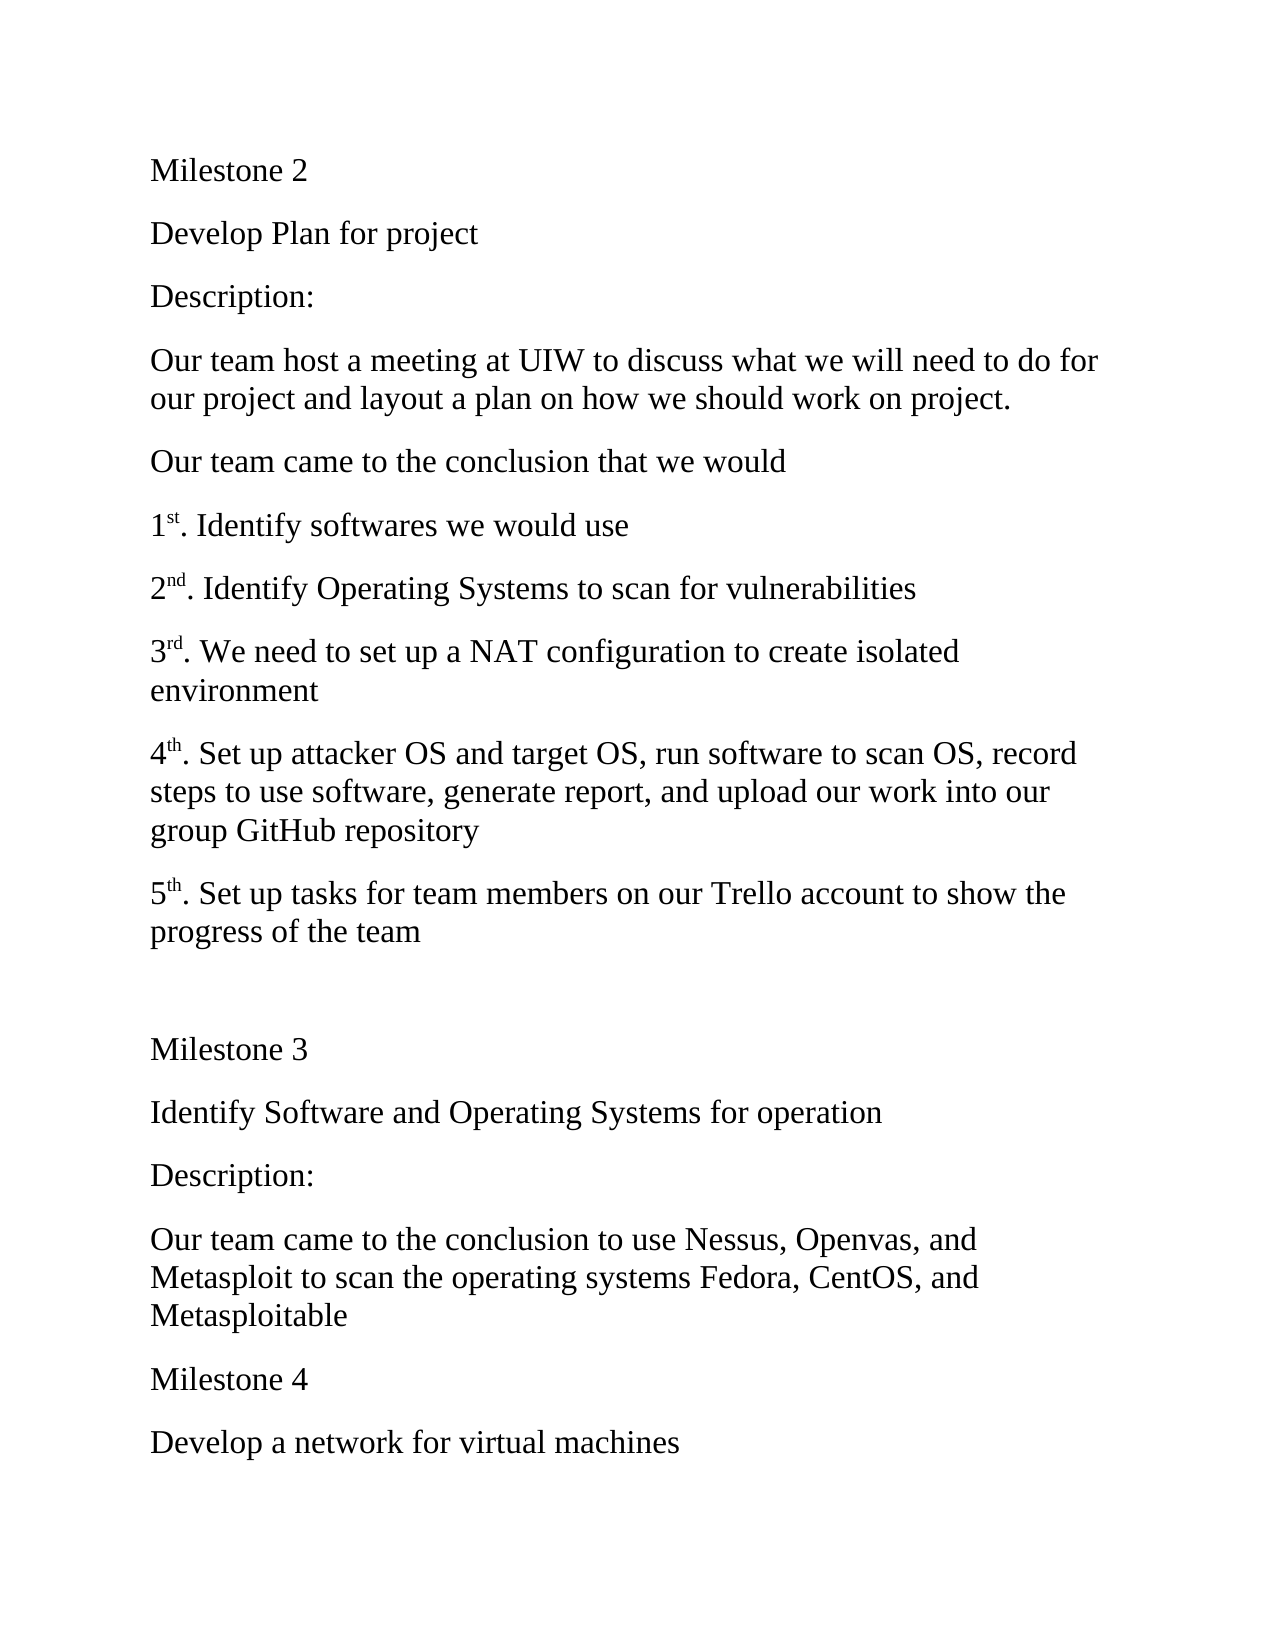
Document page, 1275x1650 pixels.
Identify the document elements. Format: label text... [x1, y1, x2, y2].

text 1st. Identify softwares we would use [150, 505, 1125, 543]
text Milestone 2 [150, 150, 1125, 188]
text Develop a network for virtual machines [150, 1422, 1125, 1460]
text 4th. Set up attacker OS and target OS, run software to scan OS, record steps to use software, generate report, and upload our work into our group GitHub repository [150, 733, 1125, 848]
text Develop Plan for project [150, 213, 1125, 252]
text 2nd. Identify Operating Systems to scan for vulnerabilities [150, 568, 1125, 607]
text Description: [150, 1155, 1125, 1194]
text Our team came to the conclusion that we would [150, 442, 1125, 480]
text 3rd. We need to set up a NAT configuration to create isolated environment [150, 632, 1125, 708]
text Milestone 4 [150, 1359, 1125, 1397]
text Identify Software and Operating Systems for operation [150, 1092, 1125, 1130]
text 5th. Set up tasks for team members on our Trello account to show the progress of the team [150, 873, 1125, 950]
text Description: [150, 277, 1125, 315]
text Our team host a meeting at UIW to discuss what we will need to do for our project and layout a plan on how we should work on project. [150, 340, 1125, 417]
text Our team came to the conclusion to use Nessus, Openvas, and Metasploit to scan the operating systems Fedora, CentOS, and Metasploitable [150, 1219, 1125, 1334]
text Milestone 3 [150, 1029, 1125, 1067]
